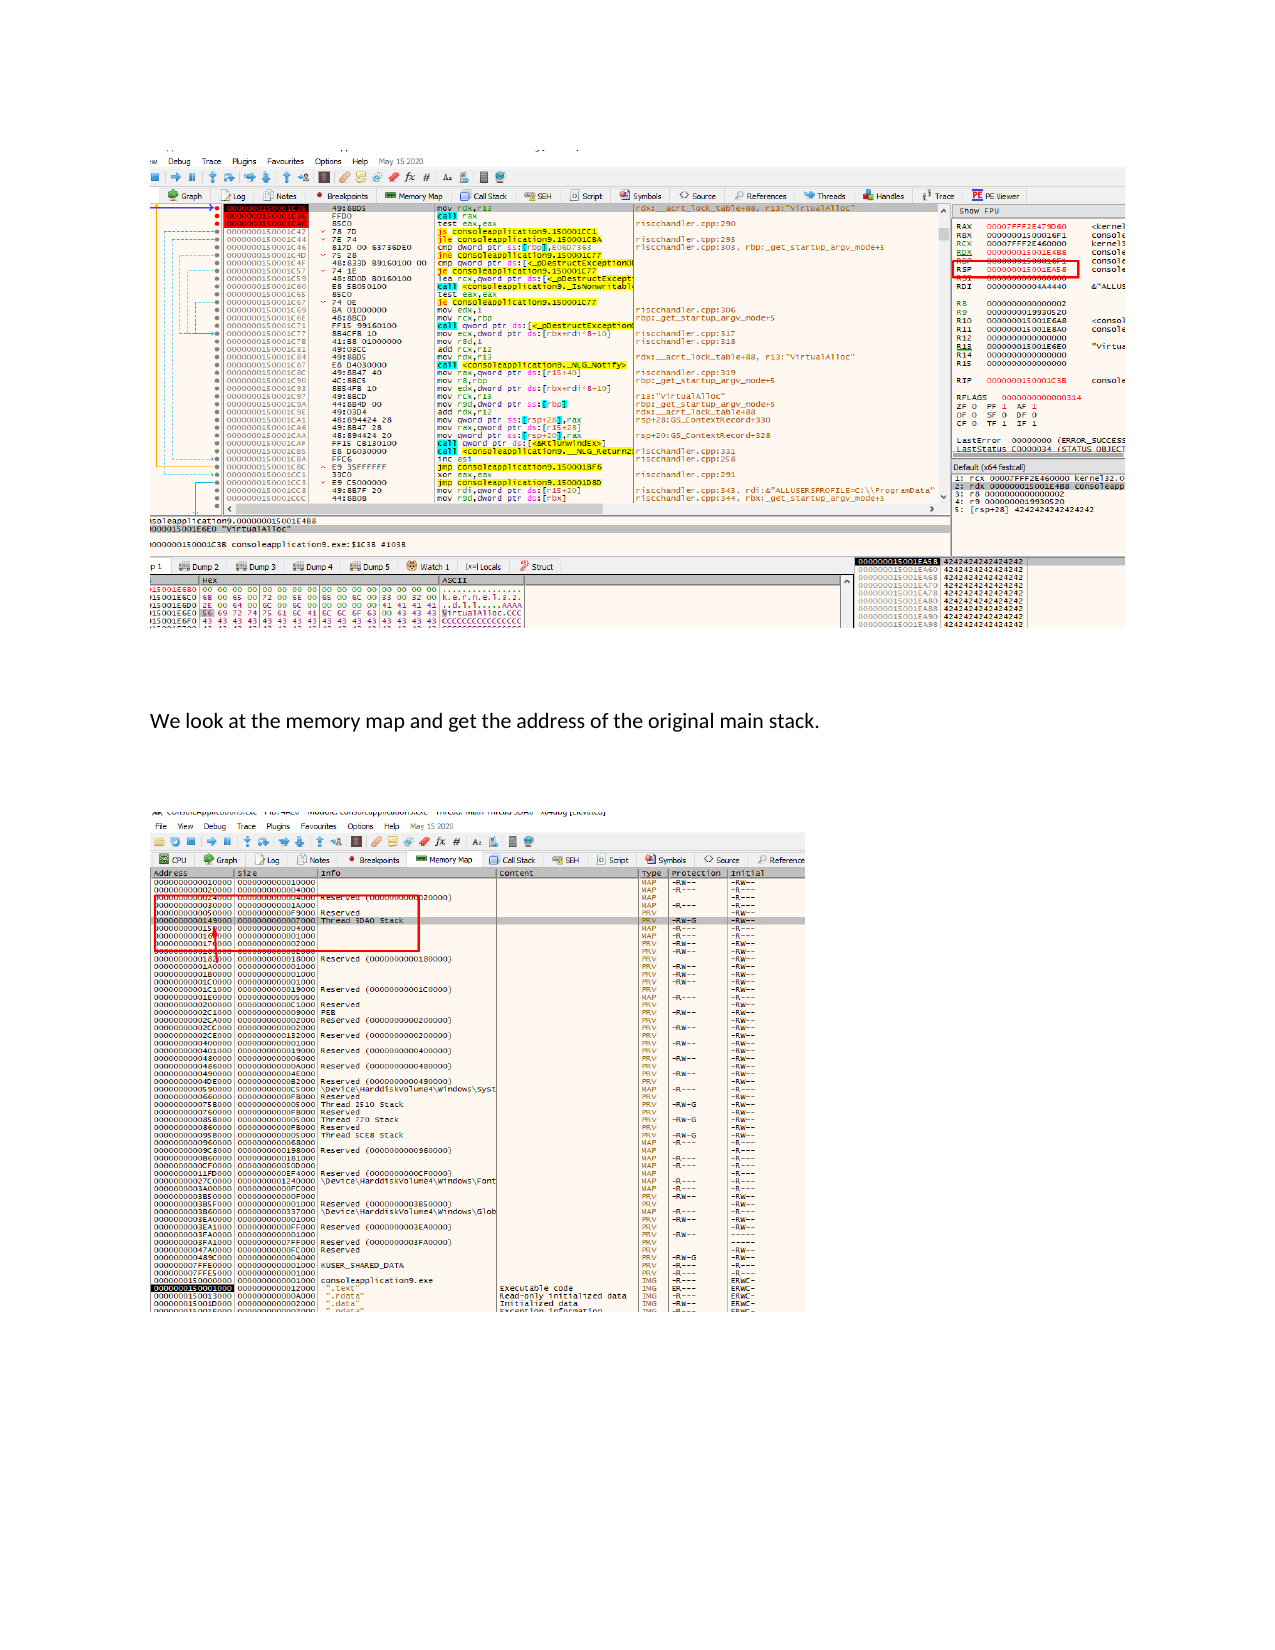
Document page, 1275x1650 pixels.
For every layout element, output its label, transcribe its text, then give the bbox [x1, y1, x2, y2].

picture [150, 150, 1125, 628]
text We look at the memory map and get the address of the original main stack. [150, 707, 1125, 733]
picture [150, 812, 805, 1312]
